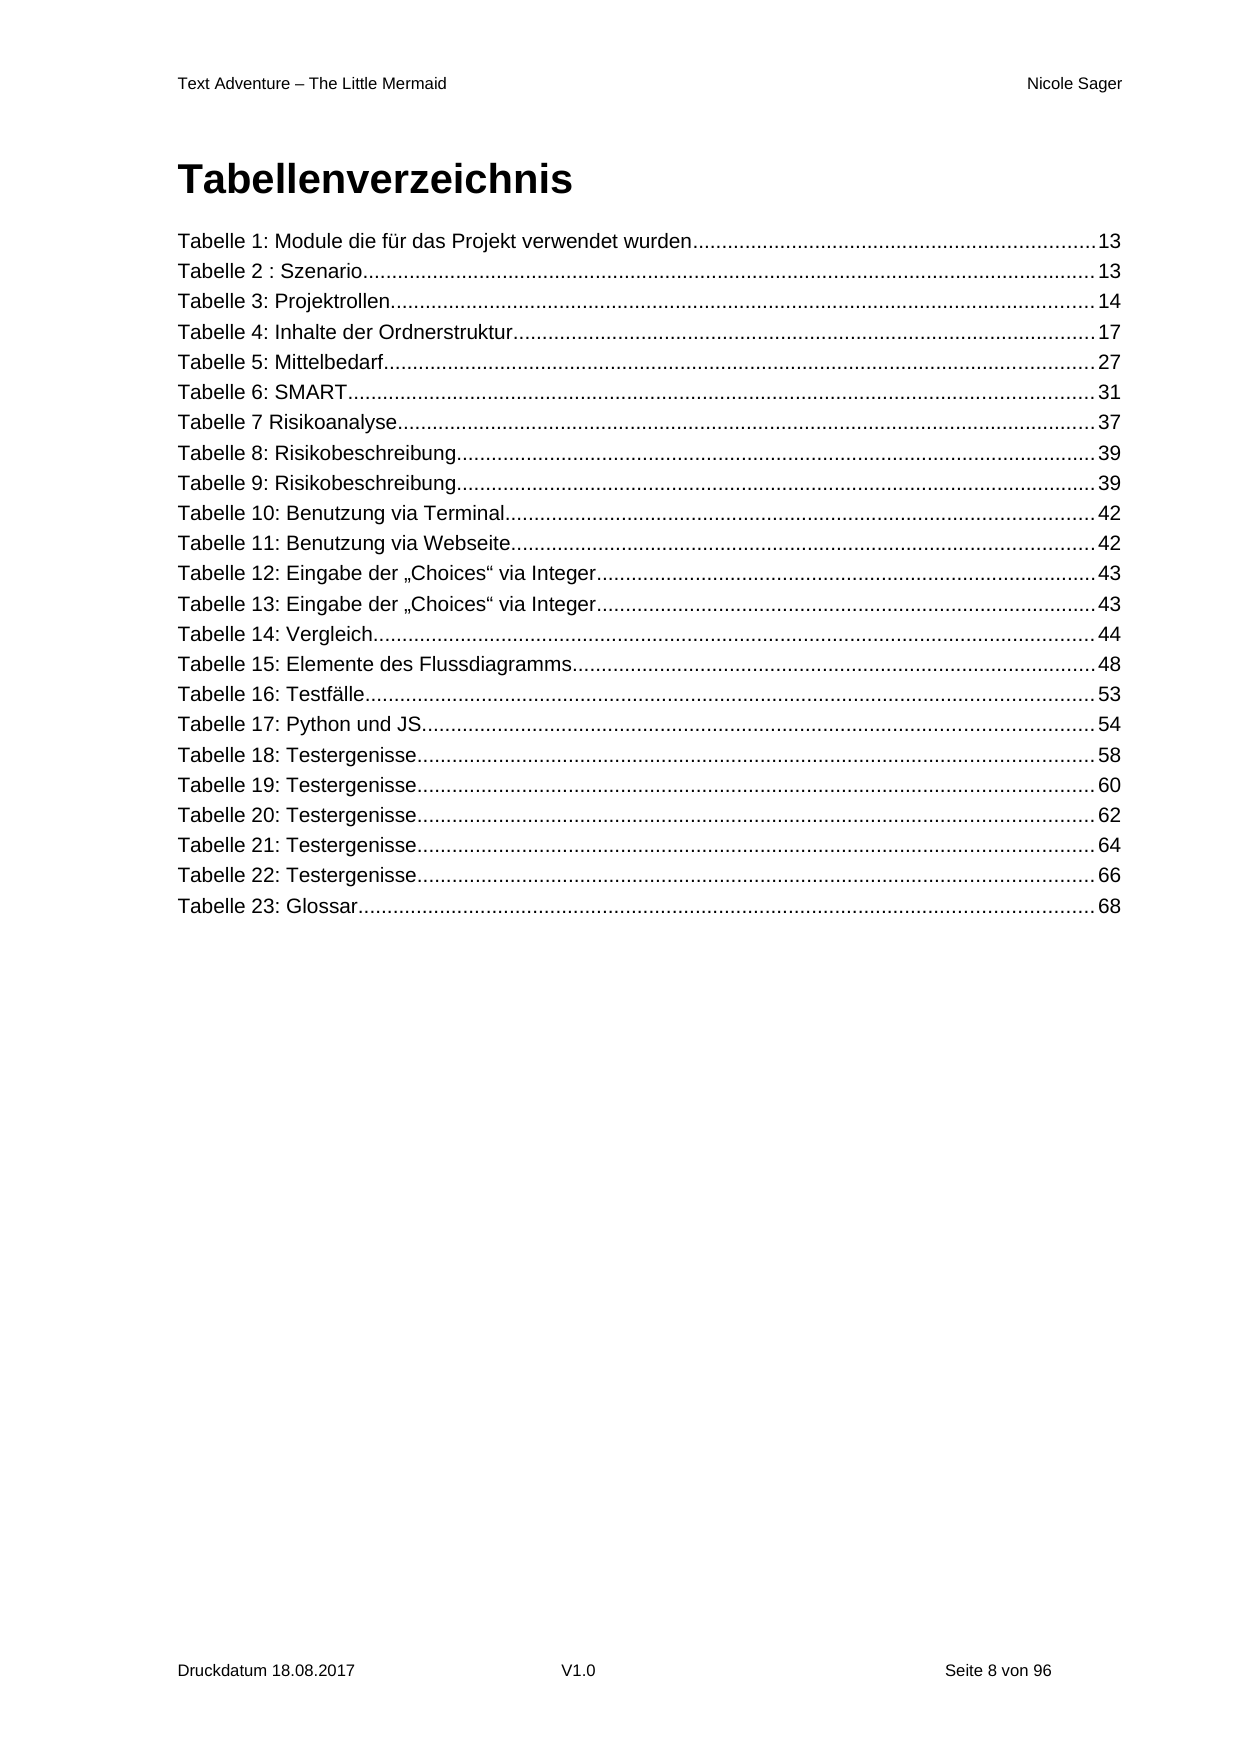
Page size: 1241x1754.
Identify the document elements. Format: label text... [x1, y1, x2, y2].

text Tabelle 2 : Szenario 13 [177, 259, 1122, 283]
text Tabelle 4: Inhalte der Ordnerstruktur 17 [177, 319, 1122, 343]
text Tabelle 8: Risikobeschreibung 39 [177, 440, 1122, 464]
text Tabelle 13: Eingabe der „Choices“ via Integer 43 [177, 591, 1122, 615]
text Tabelle 3: Projektrollen 14 [177, 289, 1122, 313]
text Tabelle 7 Risikoanalyse 37 [177, 410, 1122, 434]
text Tabelle 16: Testfälle 53 [177, 682, 1122, 706]
text Tabelle 9: Risikobeschreibung 39 [177, 471, 1122, 494]
text Tabellenverzeichnis [177, 154, 1122, 202]
text Tabelle 18: Testergenisse 58 [177, 742, 1122, 766]
text Tabelle 12: Eingabe der „Choices“ via Integer 43 [177, 561, 1122, 585]
text Tabelle 17: Python und JS 54 [177, 712, 1122, 736]
text Tabelle 14: Vergleich 44 [177, 622, 1122, 646]
text Tabelle 21: Testergenisse 64 [177, 833, 1122, 857]
text Tabelle 5: Mittelbedarf 27 [177, 350, 1122, 374]
text Tabelle 11: Benutzung via Webseite 42 [177, 531, 1122, 555]
text Tabelle 22: Testergenisse 66 [177, 863, 1122, 887]
text Tabelle 6: SMART 31 [177, 380, 1122, 404]
text Tabelle 15: Elemente des Flussdiagramms 48 [177, 652, 1122, 676]
text Tabelle 20: Testergenisse 62 [177, 803, 1122, 827]
text Tabelle 1: Module die für das Projekt verwendet wurden 13 [177, 229, 1122, 253]
text Tabelle 10: Benutzung via Terminal 42 [177, 501, 1122, 525]
text Tabelle 19: Testergenisse 60 [177, 773, 1122, 797]
text Tabelle 23: Glossar 68 [177, 893, 1122, 917]
